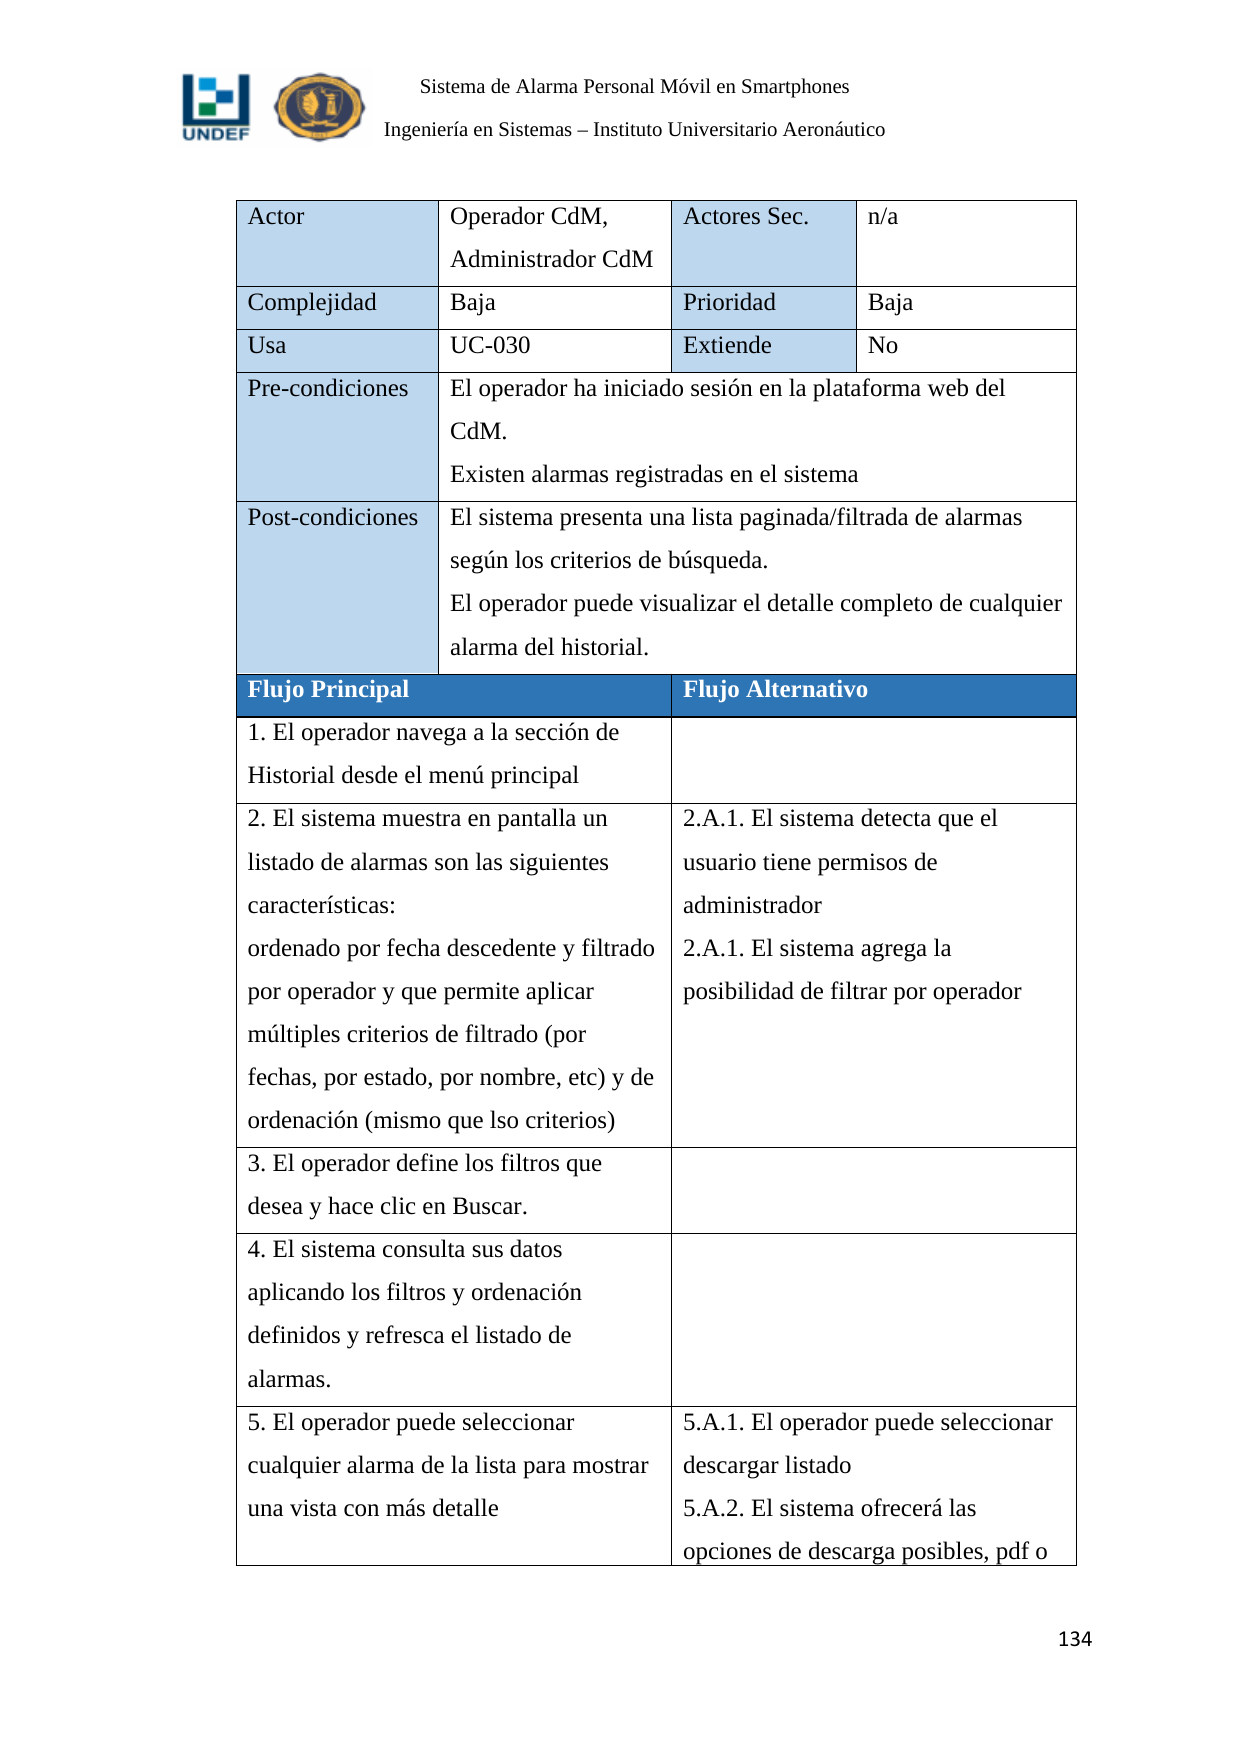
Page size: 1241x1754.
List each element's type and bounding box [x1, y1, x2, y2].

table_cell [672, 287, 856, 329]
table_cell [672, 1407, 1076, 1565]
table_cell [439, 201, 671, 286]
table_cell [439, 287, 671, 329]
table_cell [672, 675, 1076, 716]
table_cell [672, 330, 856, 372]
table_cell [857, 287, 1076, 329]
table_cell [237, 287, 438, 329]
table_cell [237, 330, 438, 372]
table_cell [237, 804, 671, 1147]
picture [177, 68, 373, 147]
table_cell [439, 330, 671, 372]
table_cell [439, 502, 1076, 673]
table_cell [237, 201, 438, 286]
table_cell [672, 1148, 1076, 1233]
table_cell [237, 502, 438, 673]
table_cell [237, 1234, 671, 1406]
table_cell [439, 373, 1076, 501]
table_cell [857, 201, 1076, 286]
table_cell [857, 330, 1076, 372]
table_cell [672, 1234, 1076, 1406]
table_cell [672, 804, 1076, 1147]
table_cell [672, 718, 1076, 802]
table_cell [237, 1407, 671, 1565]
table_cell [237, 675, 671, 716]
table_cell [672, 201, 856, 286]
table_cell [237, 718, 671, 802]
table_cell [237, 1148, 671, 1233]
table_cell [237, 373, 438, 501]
